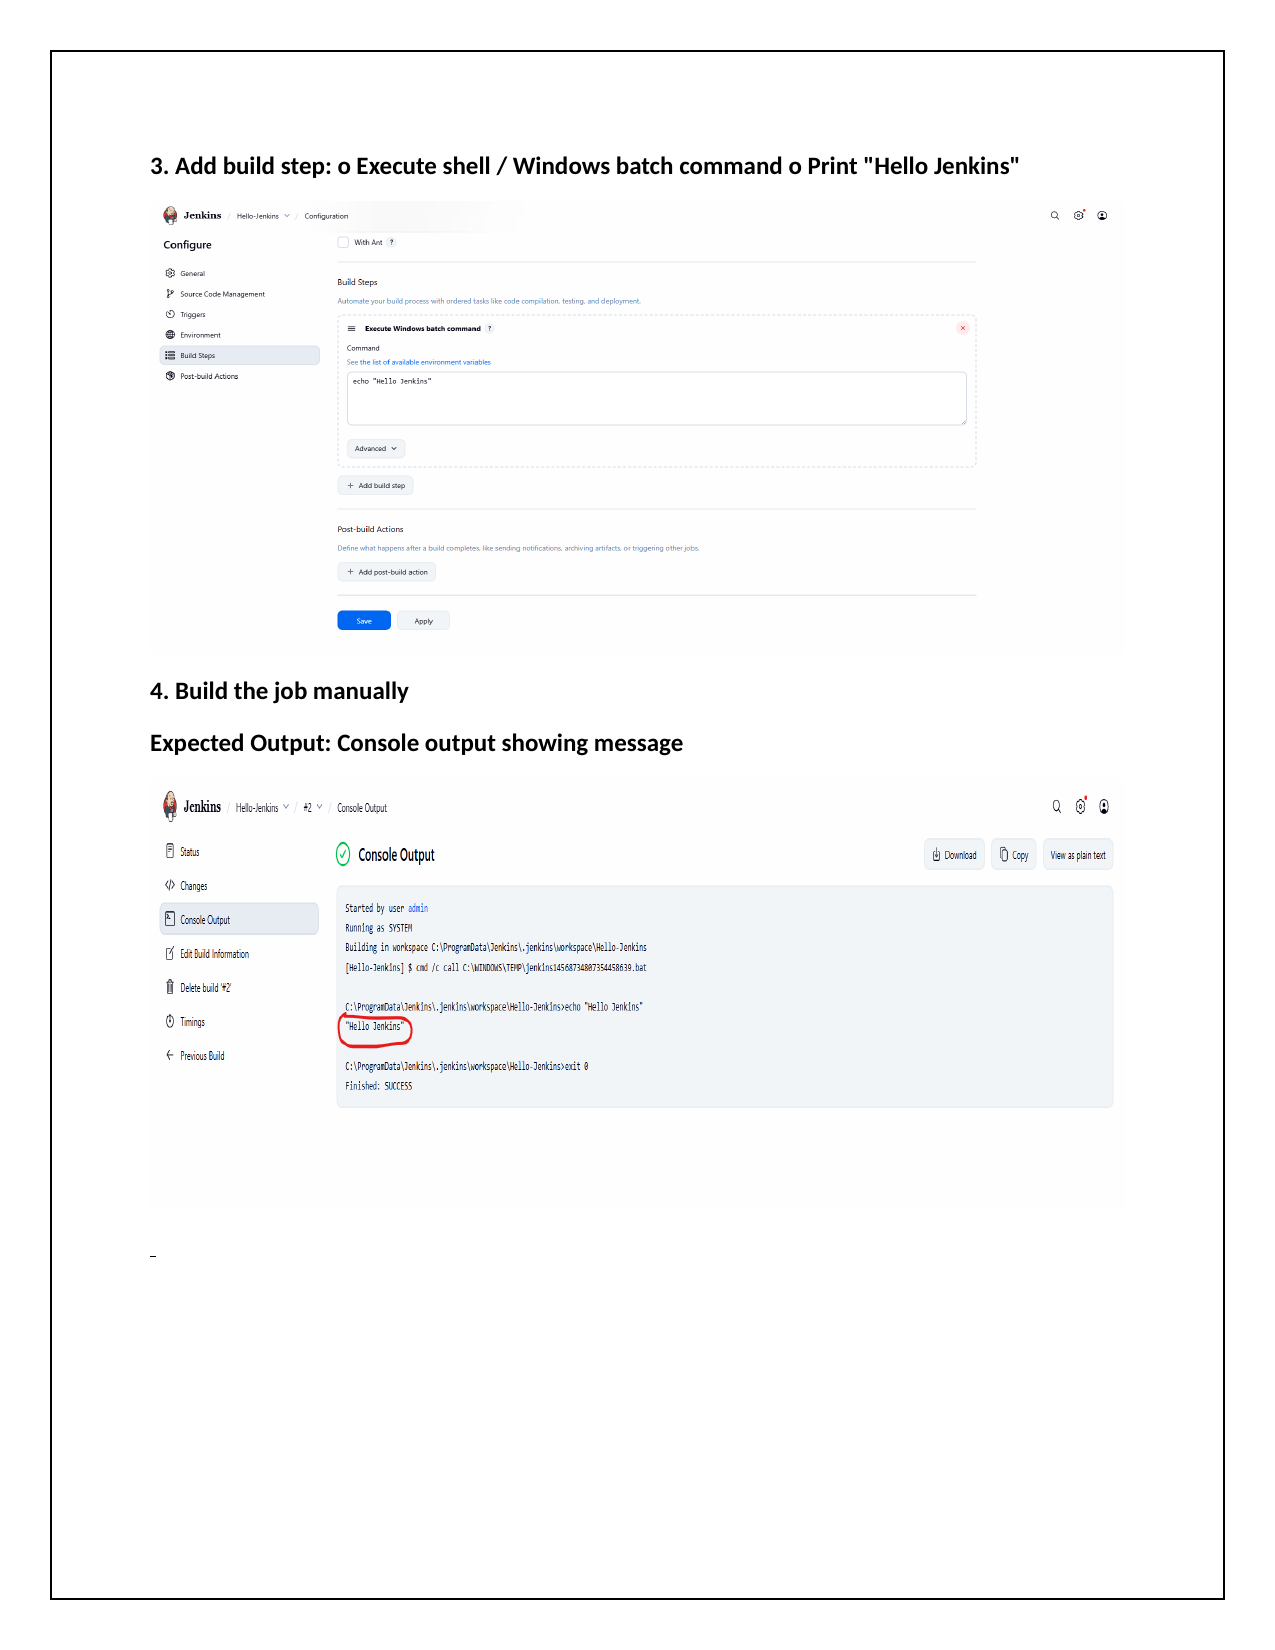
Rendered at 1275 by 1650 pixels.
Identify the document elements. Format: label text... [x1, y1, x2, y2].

text Expected Output: Console output showing message [150, 727, 1125, 758]
text 3. Add build step: o Execute shell / Windows batch command o Print "Hello Jenkins" [150, 150, 1125, 181]
picture [150, 778, 1125, 1209]
picture [150, 201, 1125, 655]
text 4. Build the job manually [150, 675, 1125, 706]
